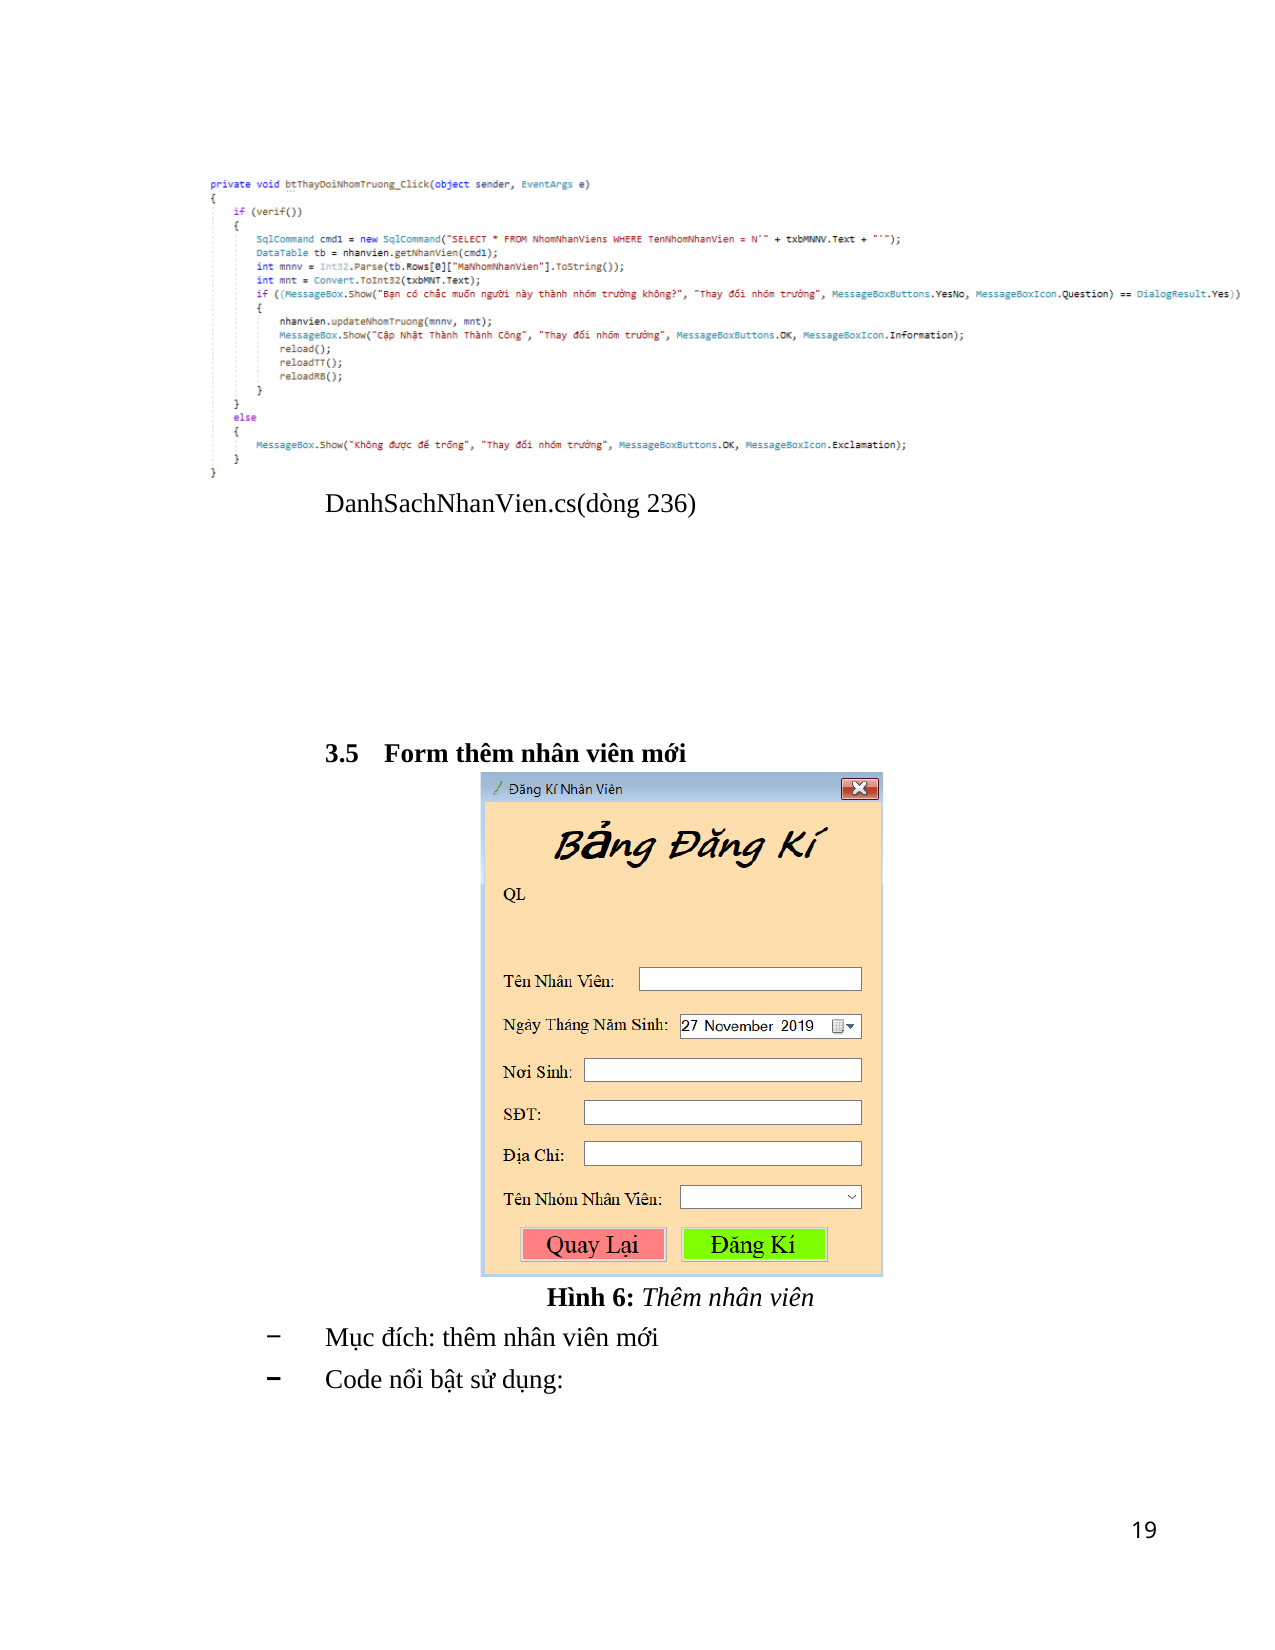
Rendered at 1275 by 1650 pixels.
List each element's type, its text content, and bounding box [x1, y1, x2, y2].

list Form thêm nhân viên mới [325, 737, 1157, 768]
list Code nổi bật sử dụng: [266, 1359, 1157, 1396]
list Hình 6: Thêm nhân viên [207, 1281, 1157, 1313]
picture [480, 772, 884, 1277]
list DanhSachNhanVien.cs(dòng 236) [325, 487, 1157, 518]
list Mục đích: thêm nhân viên mới [266, 1317, 1157, 1354]
picture [206, 177, 1248, 483]
